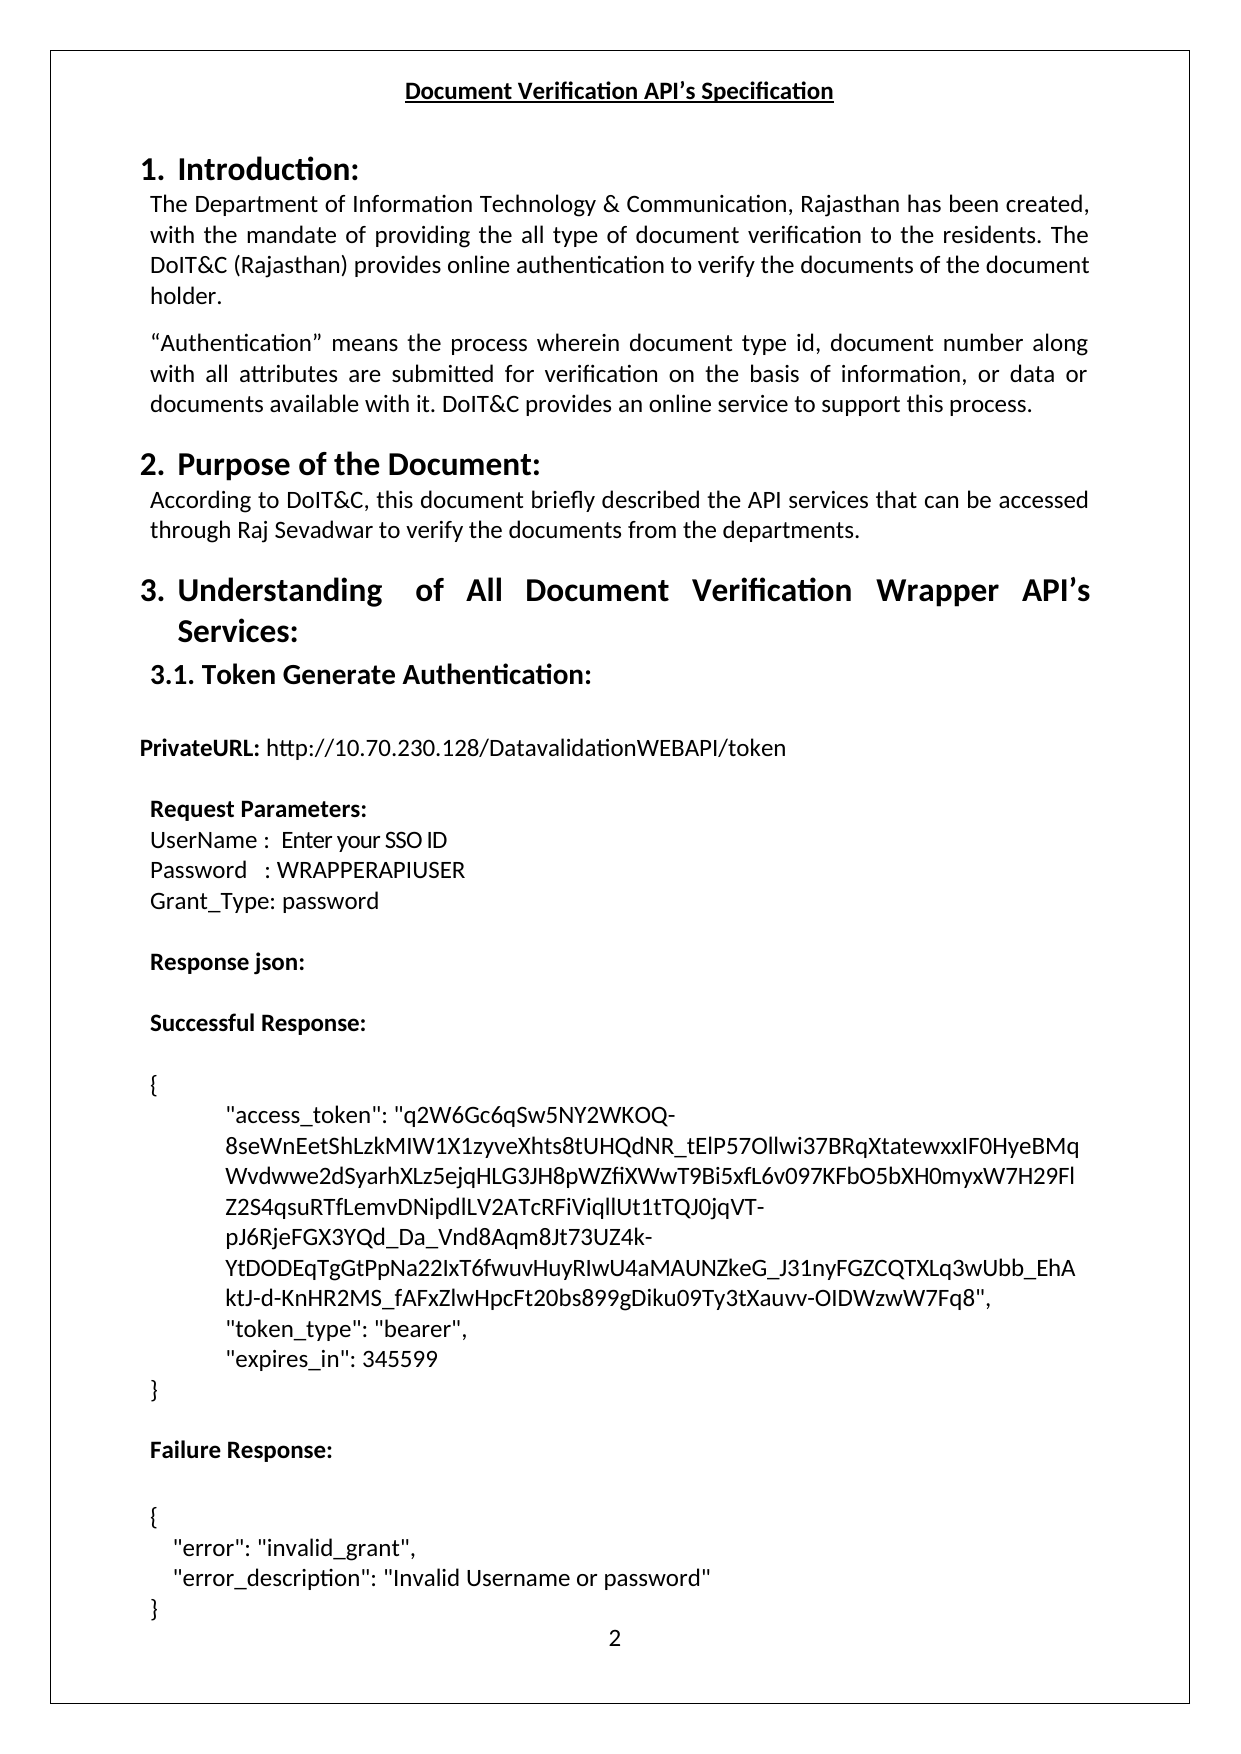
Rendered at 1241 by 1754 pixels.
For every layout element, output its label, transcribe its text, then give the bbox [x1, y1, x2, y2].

subtitle Introduction: [139, 148, 1121, 188]
subtitle Successful Response: [150, 1007, 398, 1038]
text "expires_in": 345599 [225, 1343, 1121, 1374]
text } [150, 1593, 1121, 1623]
text PrivateURL: http://10.70.230.128/DatavalidationWEBAPI/token [139, 732, 1121, 763]
text "error_description": "Invalid Username or password" [172, 1562, 1121, 1593]
subtitle Token Generate Authentication: [150, 656, 1121, 692]
subtitle Request Parameters: [150, 793, 1121, 824]
text According to DoIT&C, this document briefly described the API services that can be accessed through Raj Sevadwar to verify the documents from the departments. [150, 484, 1091, 545]
text "access_token": "q2W6Gc6qSw5NY2WKOQ- 8seWnEetShLzkMIW1X1zyveXhts8tUHQdNR_tElP57Ollwi37BRqXtatewxxIF0HyeBMq Wvdwwe2dSyarhXLz5ejqHLG3JH8pWZfiXWwT9Bi5xfL6v097KFbO5bXH0myxW7H29Fl Z2S4qsuRTfLemvDNipdlLV2ATcRFiViqllUt1tTQJ0jqVT- pJ6RjeFGX3YQd_Da_Vnd8Aqm8Jt73UZ4k- YtDODEqTgGtPpNa22IxT6fwuvHuyRIwU4aMAUNZkeG_J31nyFGZCQTXLq3wUbb_EhA ktJ-d-KnHR2MS_fAFxZlwHpcFt20bs899gDiku09Ty3tXauvv-OIDWzwW7Fq8", "token_type": "bearer", [225, 1099, 1082, 1343]
text { [150, 1501, 1121, 1531]
text } [150, 1374, 1121, 1404]
text The Department of Information Technology & Communication, Rajasthan has been created, with the mandate of providing the all type of document verification to the residents. The DoIT&C (Rajasthan) provides online authentication to verify the documents of the document holder. [150, 189, 1091, 311]
subtitle Purpose of the Document: [139, 443, 1121, 484]
text Password : WRAPPERAPIUSER Grant_Type: password [150, 854, 538, 915]
subtitle Response json: [150, 946, 398, 976]
text “Authentication” means the process wherein document type id, document number along with all attributes are submitted for verification on the basis of information, or data or documents available with it. DoIT&C provides an online service to support this process. [150, 327, 1089, 419]
text { [150, 1069, 1121, 1099]
subtitle Understanding of All Document Verification Wrapper API’s Services: [139, 569, 1091, 651]
text UserName : Enter your SSO ID [150, 824, 538, 854]
text "error": "invalid_grant", [172, 1532, 1121, 1562]
subtitle Failure Response: [150, 1434, 1121, 1465]
